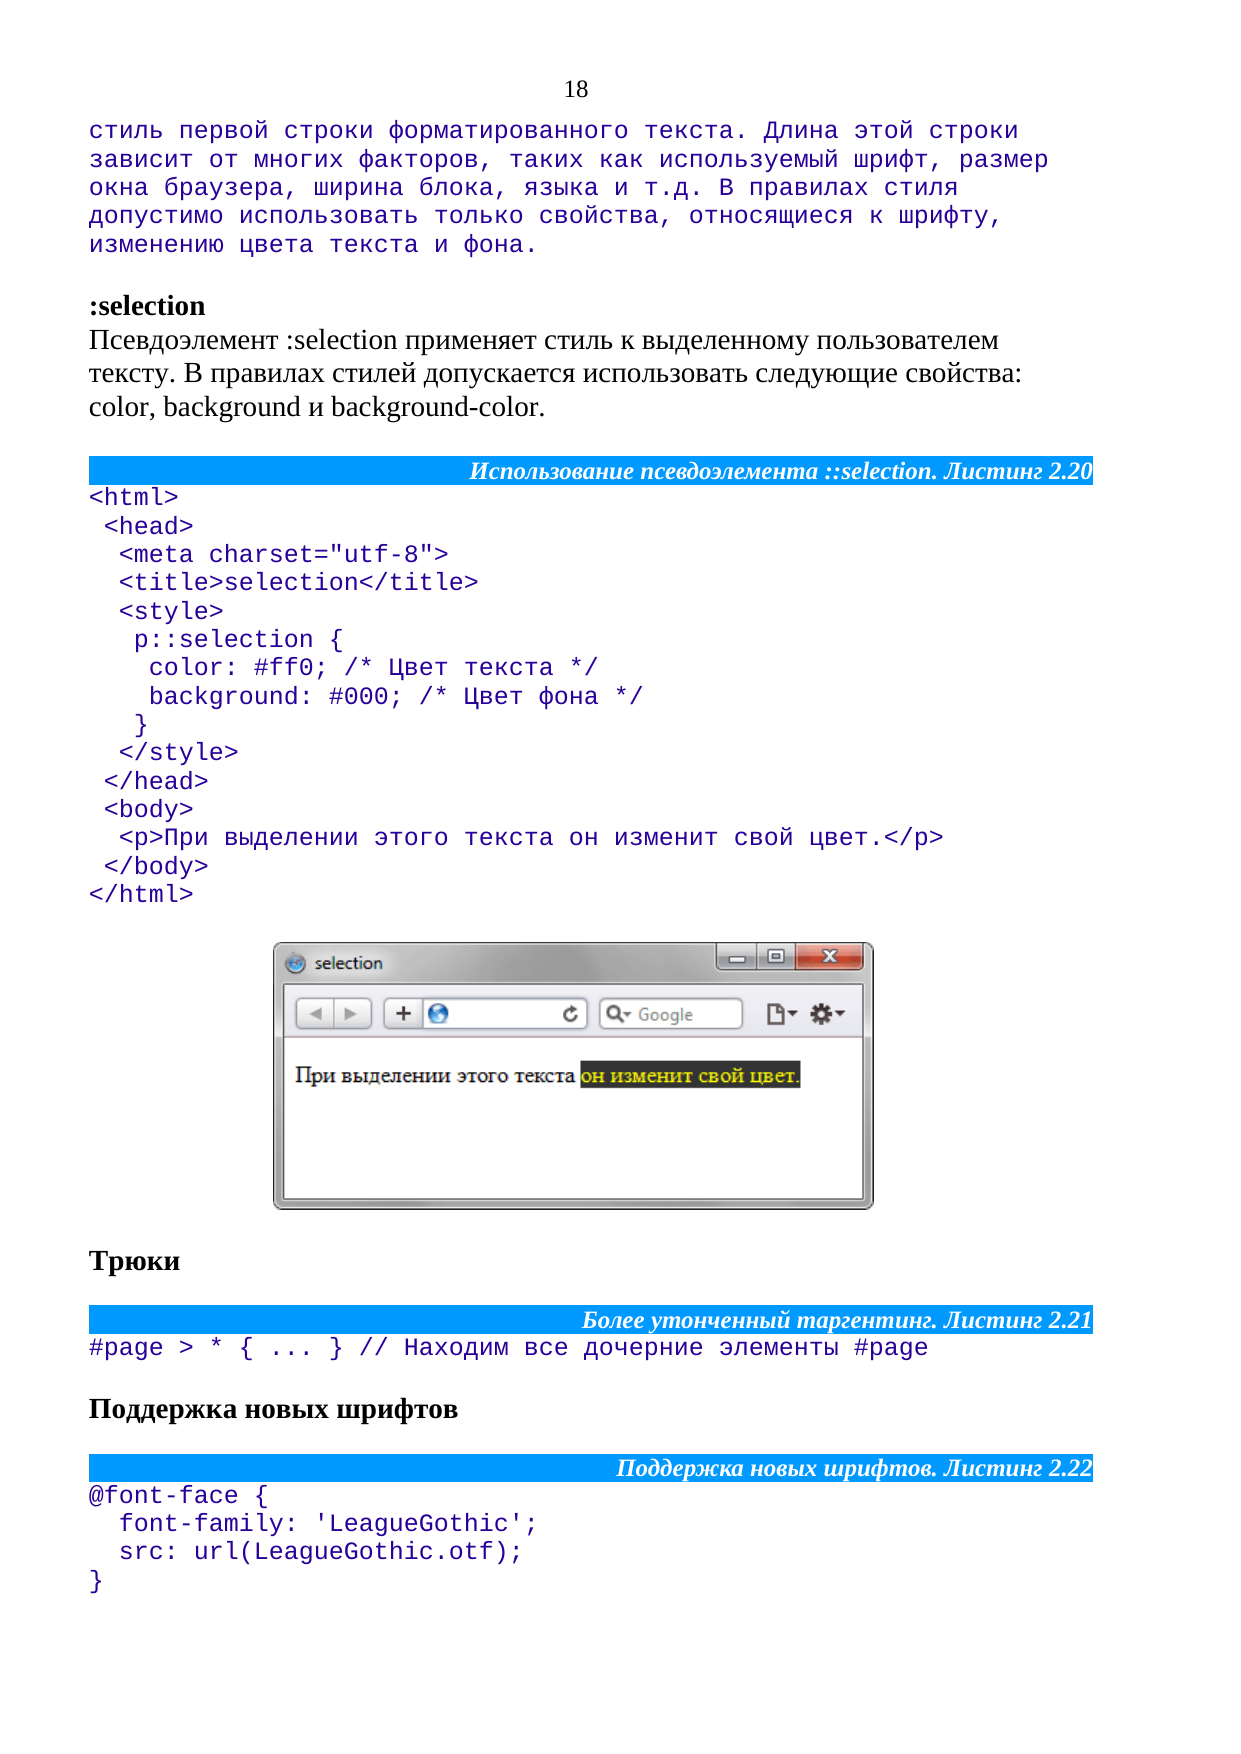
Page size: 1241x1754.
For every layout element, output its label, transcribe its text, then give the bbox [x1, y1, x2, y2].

table_cell #page > * { ... } // Находим все дочерние элементы #page [89, 1334, 1093, 1362]
table_header Более утонченный таргентинг. Листинг 2.21 [89, 1305, 1093, 1334]
text :selection [89, 288, 1063, 322]
text Псевдоэлемент :selection применяет стиль к выделенному пользователем тексту. В правилах стилей допускается использовать следующие свойства: color, background и background-color. [89, 322, 1063, 423]
table_header Использование псевдоэлемента ::selection. Листинг 2.20 [89, 456, 1093, 485]
picture [273, 942, 874, 1210]
text Поддержка новых шрифтов [89, 1391, 1063, 1425]
table_header Поддержка новых шрифтов. Листинг 2.22 [89, 1454, 1093, 1482]
text Трюки [89, 1243, 1063, 1277]
table_cell <html> <head> <meta charset="utf-8"> <title>selection</title> <style> p::selection { color: #ff0; /* Цвет текста */ background: #000; /* Цвет фона */ } </style> </head> <body> <p>При выделении этого текста он изменит свой цвет.</p> </body> </html> [89, 485, 1093, 910]
